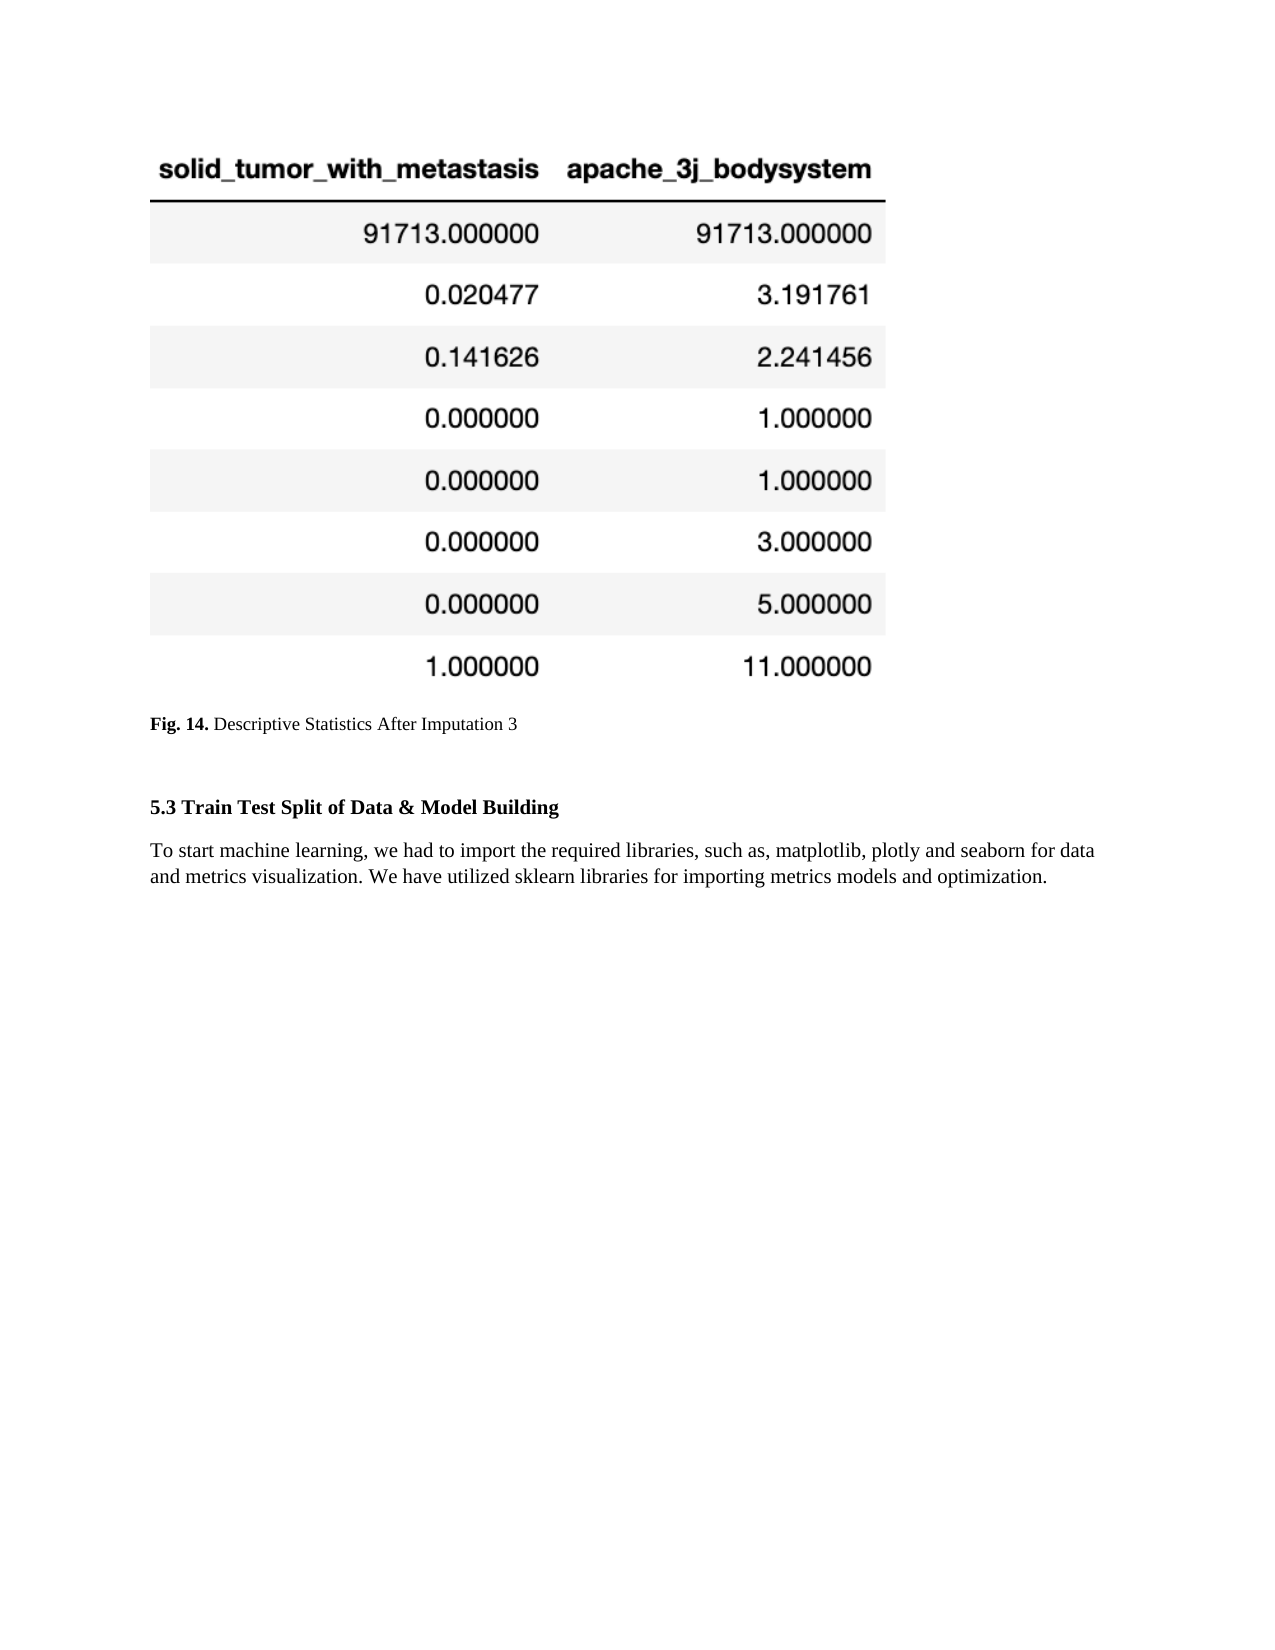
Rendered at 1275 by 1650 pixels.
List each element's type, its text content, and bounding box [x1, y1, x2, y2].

text To start machine learning, we had to import the required libraries, such as, matplotlib, plotly and seaborn for data and metrics visualization. We have utilized sklearn libraries for importing metrics models and optimization. [150, 838, 1125, 888]
text 5.3 Train Test Split of Data & Model Building [150, 795, 1125, 819]
picture [150, 150, 901, 694]
text Fig. 14. Descriptive Statistics After Imputation 3 [150, 713, 1125, 734]
